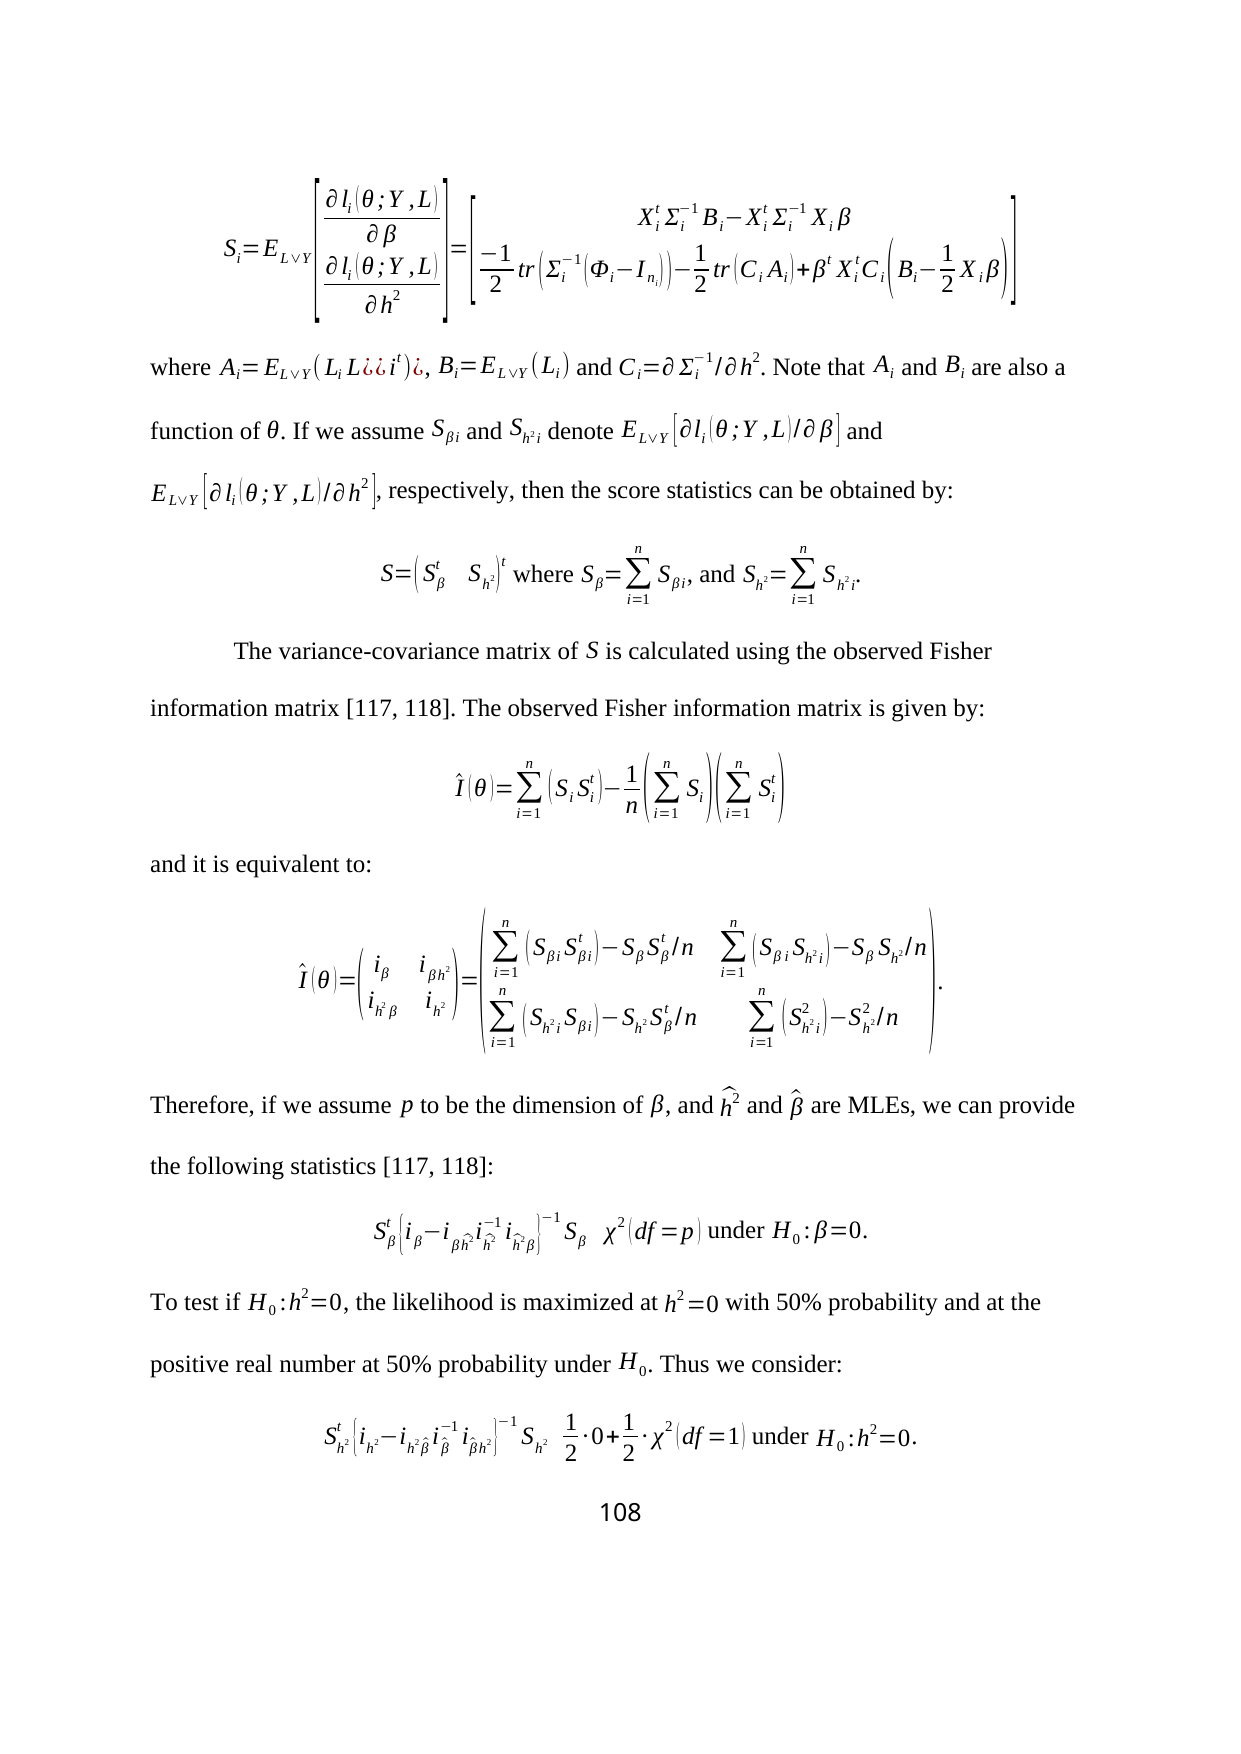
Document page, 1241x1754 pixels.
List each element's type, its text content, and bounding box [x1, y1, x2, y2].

text under . [150, 1208, 1090, 1256]
text To test if , the likelihood is maximized at with 50% probability and at the positive real number at 50% probability under . Thus we consider: [150, 1284, 1090, 1379]
text where , and . [150, 540, 1090, 607]
text under . [150, 1408, 1090, 1467]
text Therefore, if we assume to be the dimension of , and and are MLEs, we can provide the following statistics [117, 118]: [150, 1086, 1090, 1179]
text and it is equivalent to: [150, 849, 1090, 878]
text . [150, 907, 1090, 1057]
text The variance-covariance matrix of is calculated using the observed Fisher information matrix [117, 118]. The observed Fisher information matrix is given by: [150, 636, 1090, 722]
text where , and . Note that and are also a function of . If we assume and denote and , respectively, then the score statistics can be obtained by: [150, 349, 1090, 511]
